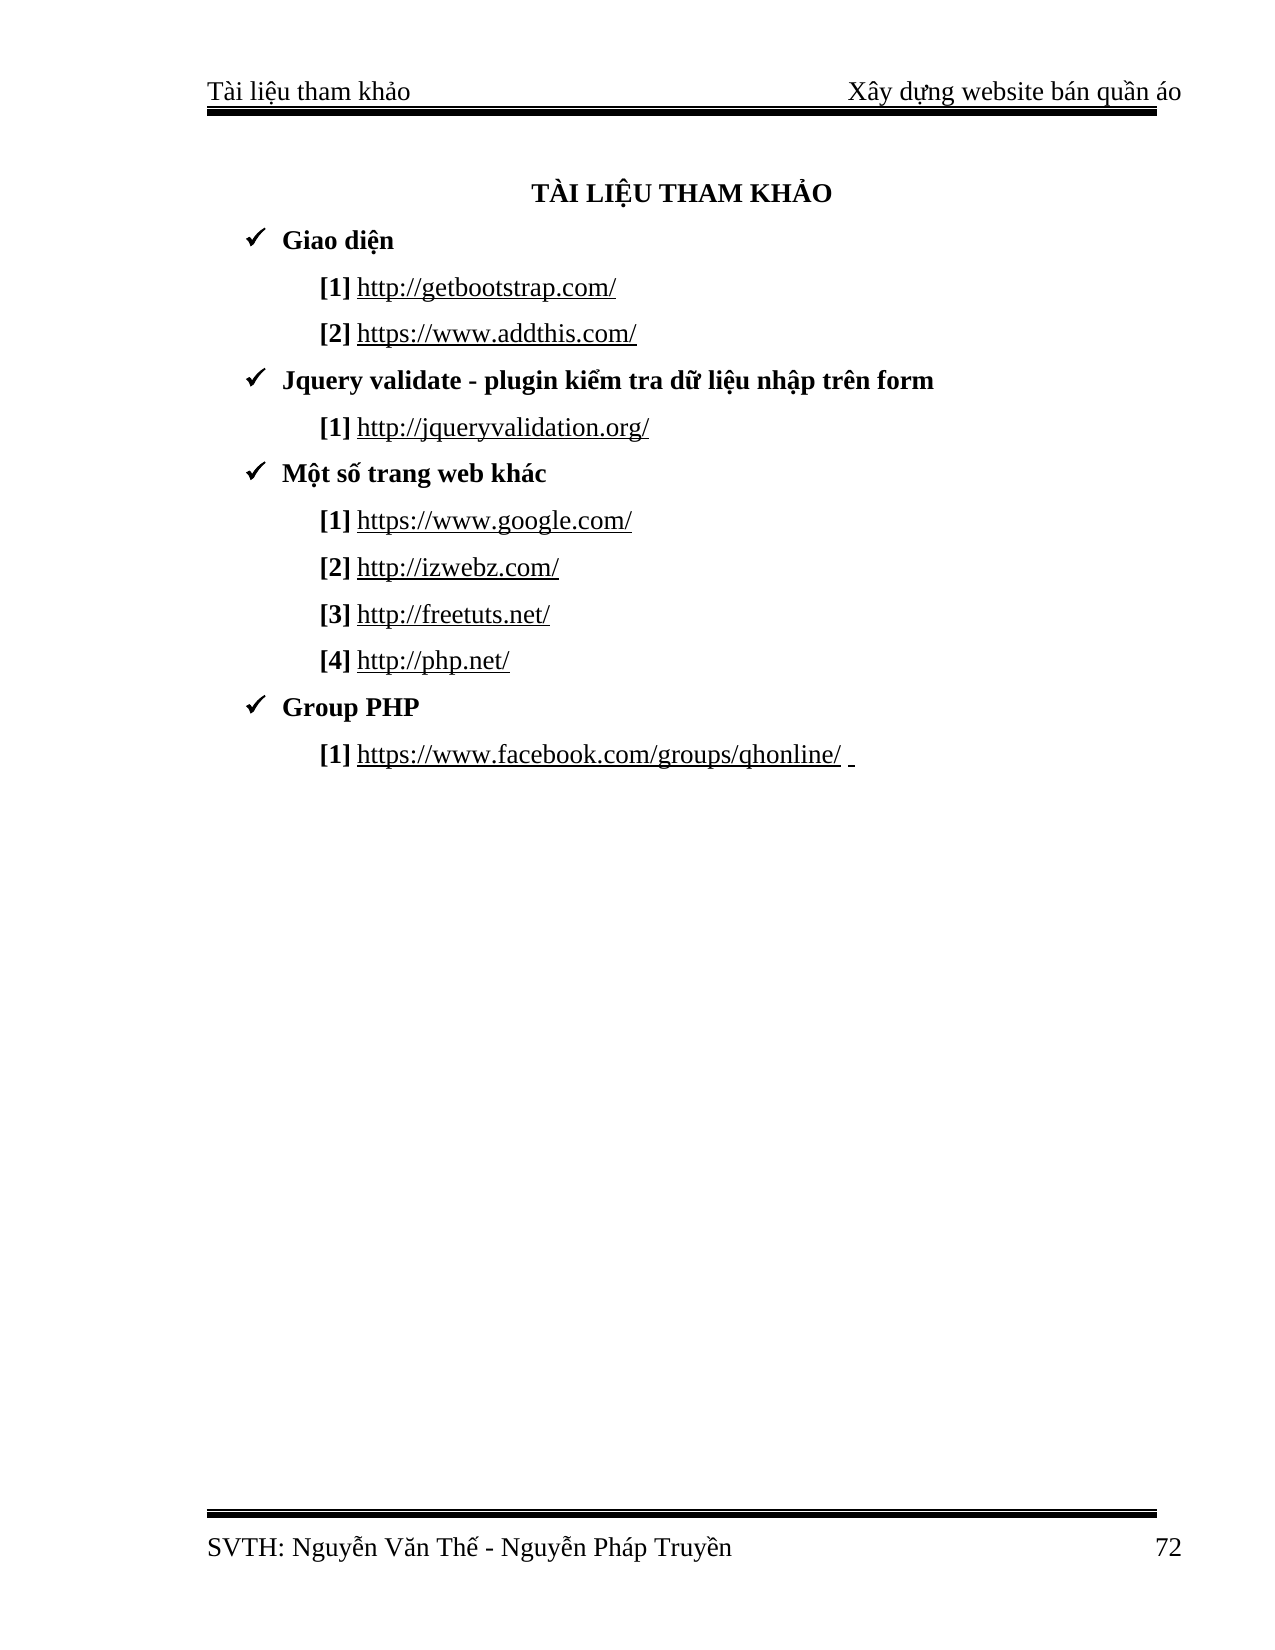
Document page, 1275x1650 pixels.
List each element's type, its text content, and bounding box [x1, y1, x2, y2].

list Giao diện [244, 224, 1157, 255]
list Một số trang web khác [244, 458, 1157, 489]
list https://www.addthis.com/ [319, 317, 1157, 348]
list http://php.net/ [319, 644, 1157, 676]
subtitle TÀI LIỆU THAM KHẢO [207, 177, 1157, 208]
list http://getbootstrap.com/ [319, 271, 1157, 302]
list https://www.google.com/ [319, 504, 1157, 536]
list https://www.facebook.com/groups/qhonline/ [319, 738, 1157, 769]
list Jquery validate - plugin kiểm tra dữ liệu nhập trên form [244, 364, 1157, 395]
list Group PHP [244, 691, 1157, 722]
list http://jqueryvalidation.org/ [319, 411, 1157, 442]
list http://izwebz.com/ [319, 551, 1157, 582]
list http://freetuts.net/ [319, 598, 1157, 629]
